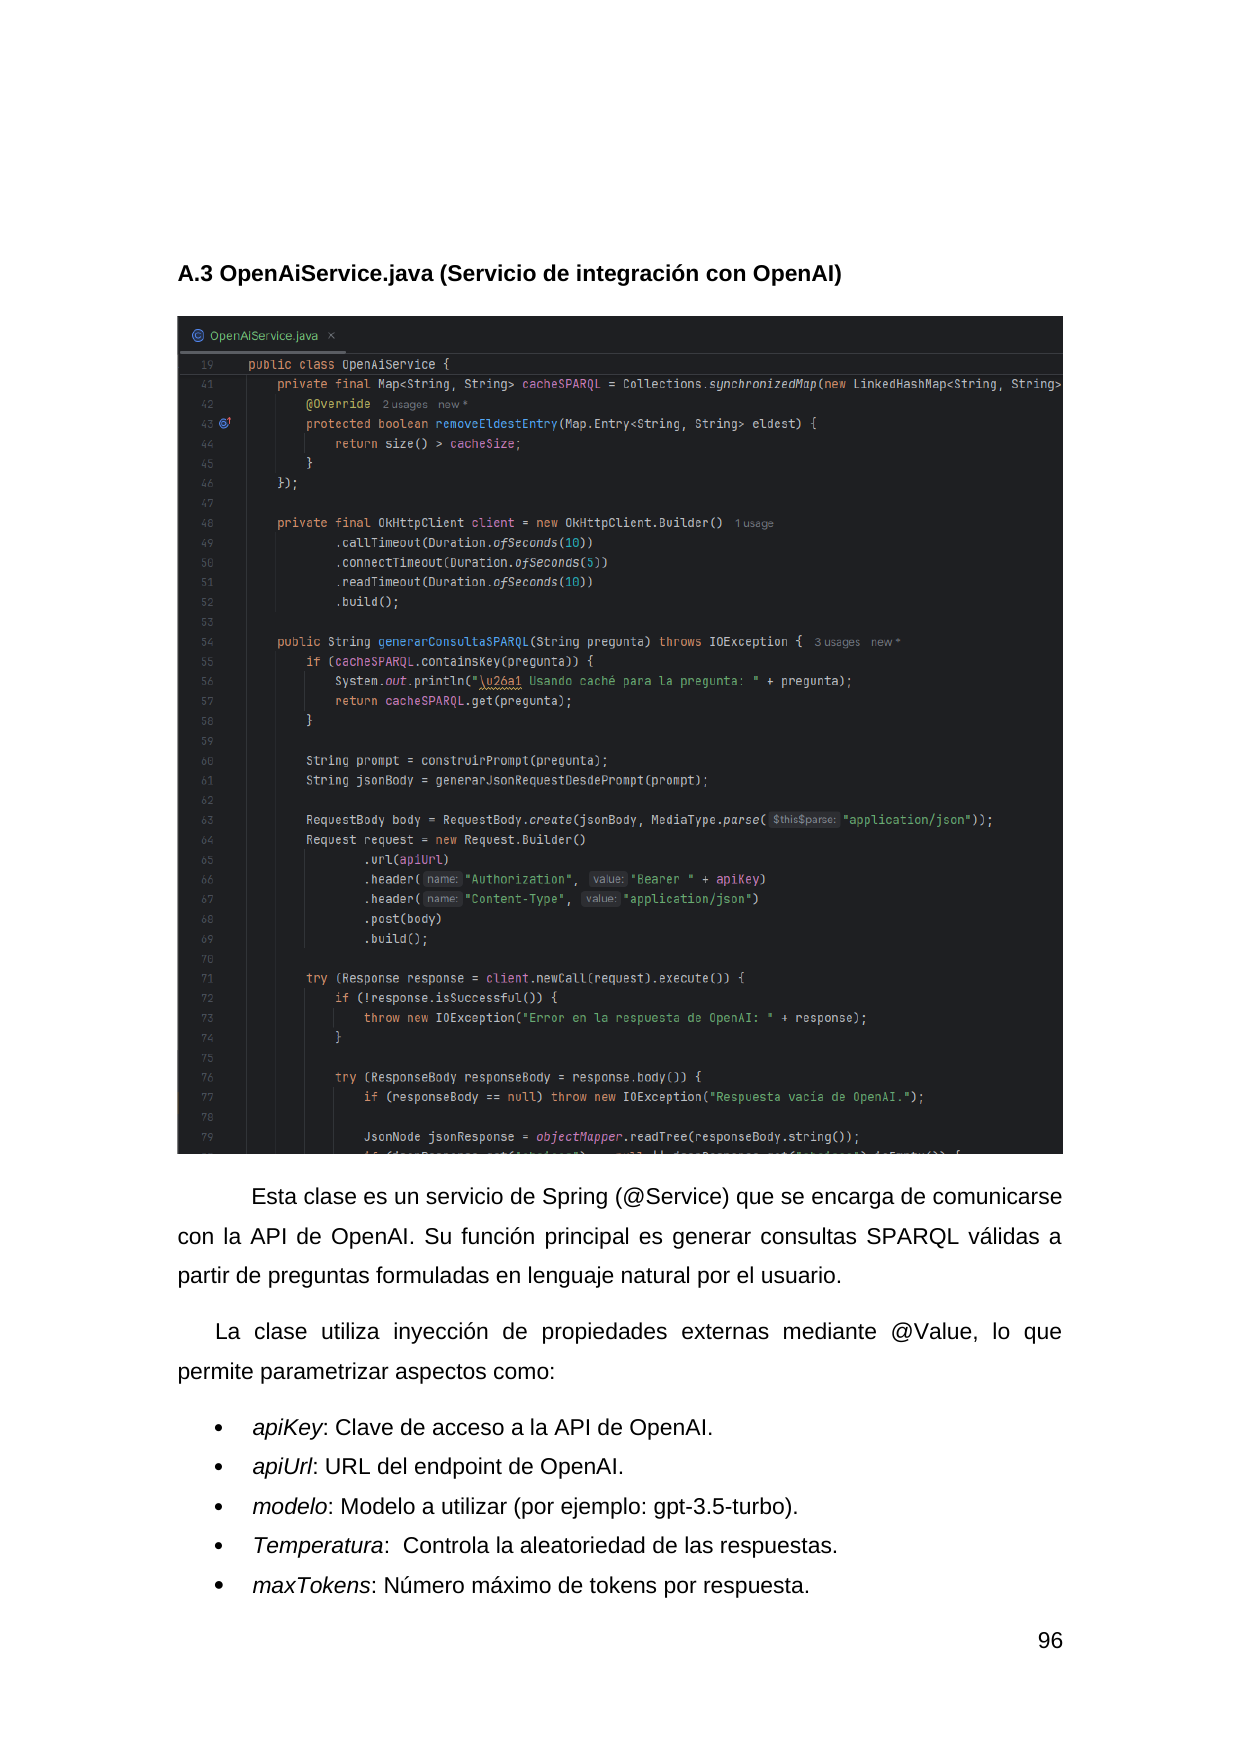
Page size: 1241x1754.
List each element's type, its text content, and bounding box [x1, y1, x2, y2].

list maxTokens: Número máximo de tokens por respuesta. [215, 1572, 1063, 1598]
list Temperatura: Controla la aleatoriedad de las respuestas. [215, 1532, 1063, 1559]
picture [177, 316, 1063, 1154]
list modelo: Modelo a utilizar (por ejemplo: gpt-3.5-turbo). [215, 1493, 1063, 1519]
list apiUrl: URL del endpoint de OpenAI. [215, 1453, 1063, 1480]
text Esta clase es un servicio de Spring (@Service) que se encarga de comunicarse con la API de OpenAI. Su función principal es generar consultas SPARQL válidas a partir de preguntas formuladas en lenguaje natural por el usuario. [177, 1183, 1063, 1288]
list apiKey: Clave de acceso a la API de OpenAI. [215, 1414, 1063, 1440]
text La clase utiliza inyección de propiedades externas mediante @Value, lo que permite parametrizar aspectos como: [177, 1318, 1063, 1384]
text A.3 OpenAiService.java (Servicio de integración con OpenAI) [177, 260, 1063, 286]
